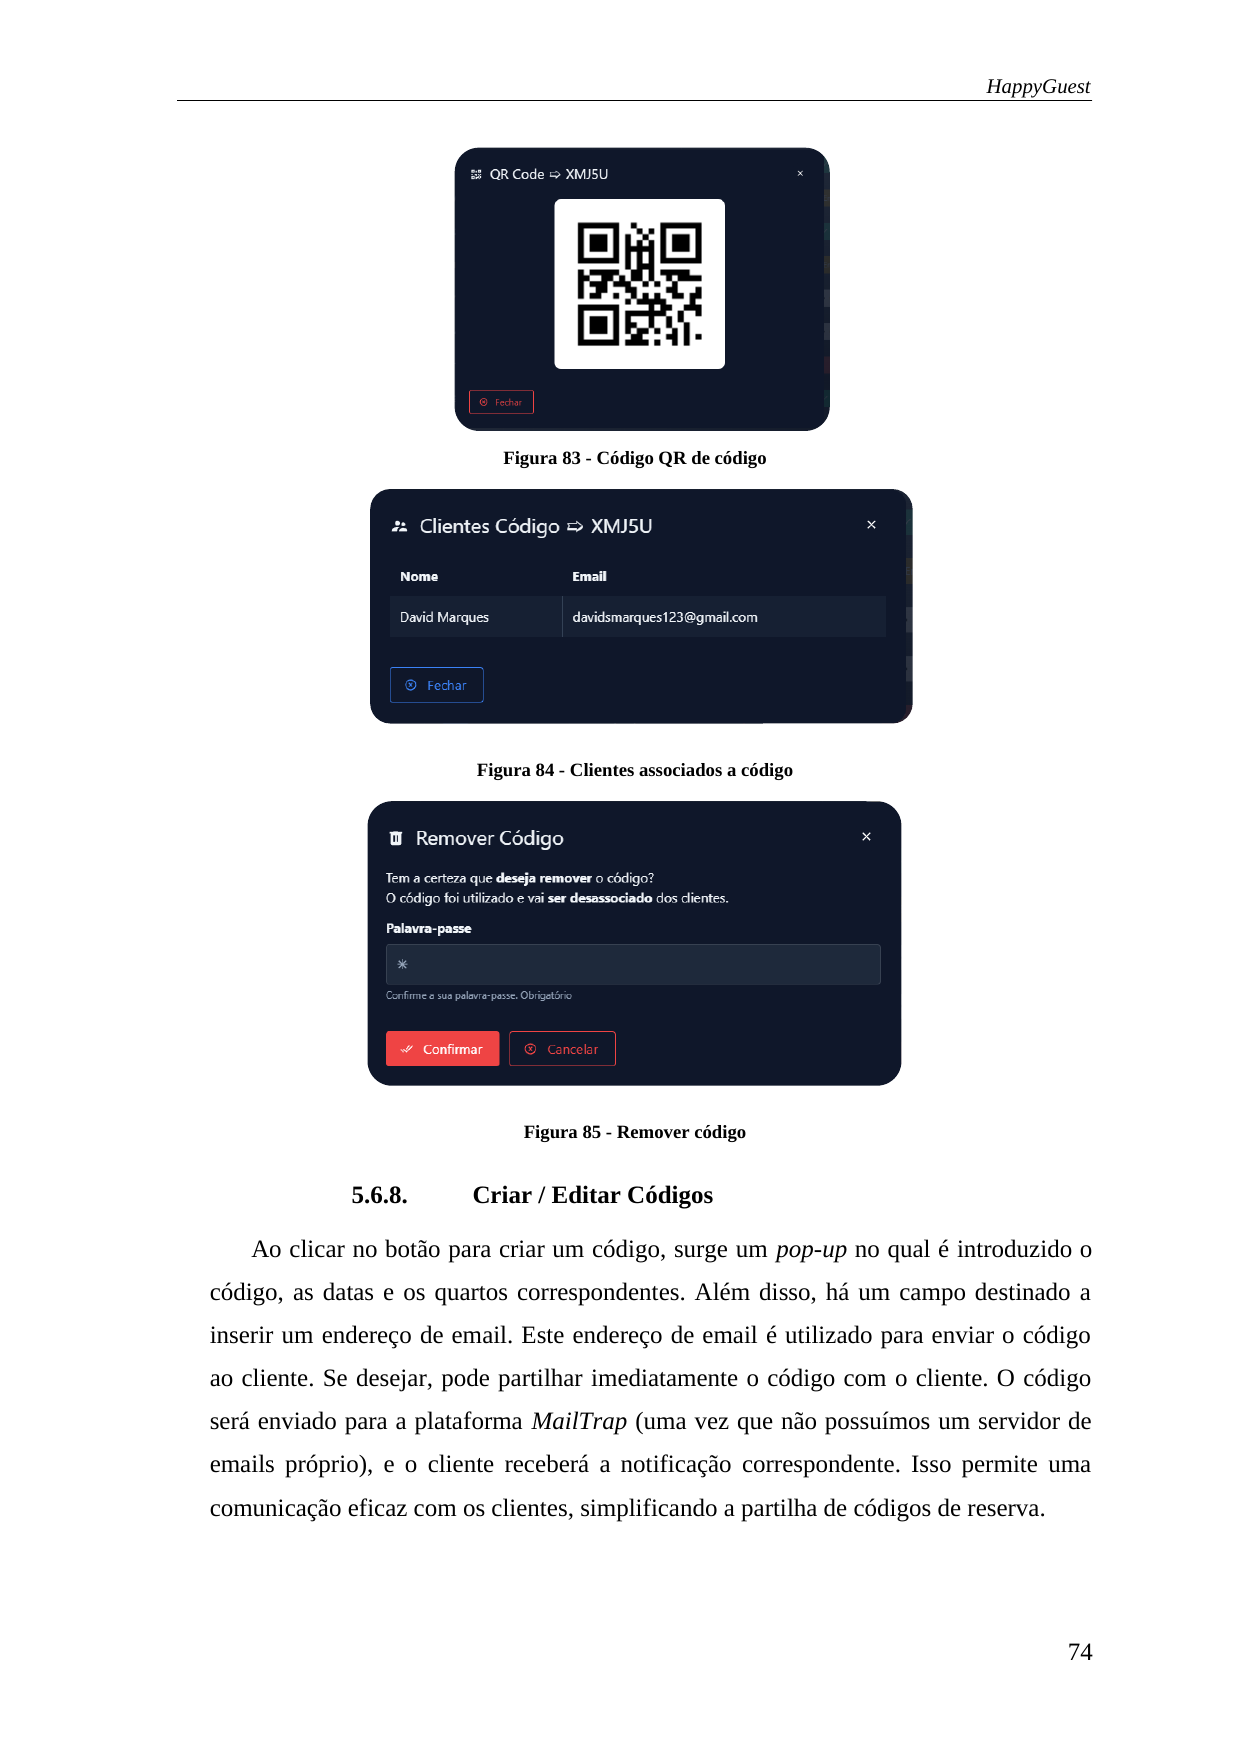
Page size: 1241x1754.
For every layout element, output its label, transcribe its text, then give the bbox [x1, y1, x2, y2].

picture [370, 489, 913, 724]
picture [367, 801, 902, 1086]
text Ao clicar no botão para criar um código, surge um pop-up no qual é introduzido o código, as datas e os quartos correspondentes. Além disso, há um campo destinado a inserir um endereço de email. Este endereço de email é utilizado para enviar o código ao cliente. Se desejar, pode partilhar imediatamente o código com o cliente. O código será enviado para a plataforma MailTrap (uma vez que não possuímos um servidor de emails próprio), e o cliente receberá a notificação correspondente. Isso permite uma comunicação eficaz com os clientes, simplificando a partilha de códigos de reserva. [209, 1234, 1092, 1521]
subtitle Criar / Editar Códigos [310, 1180, 1092, 1209]
picture [454, 147, 830, 431]
